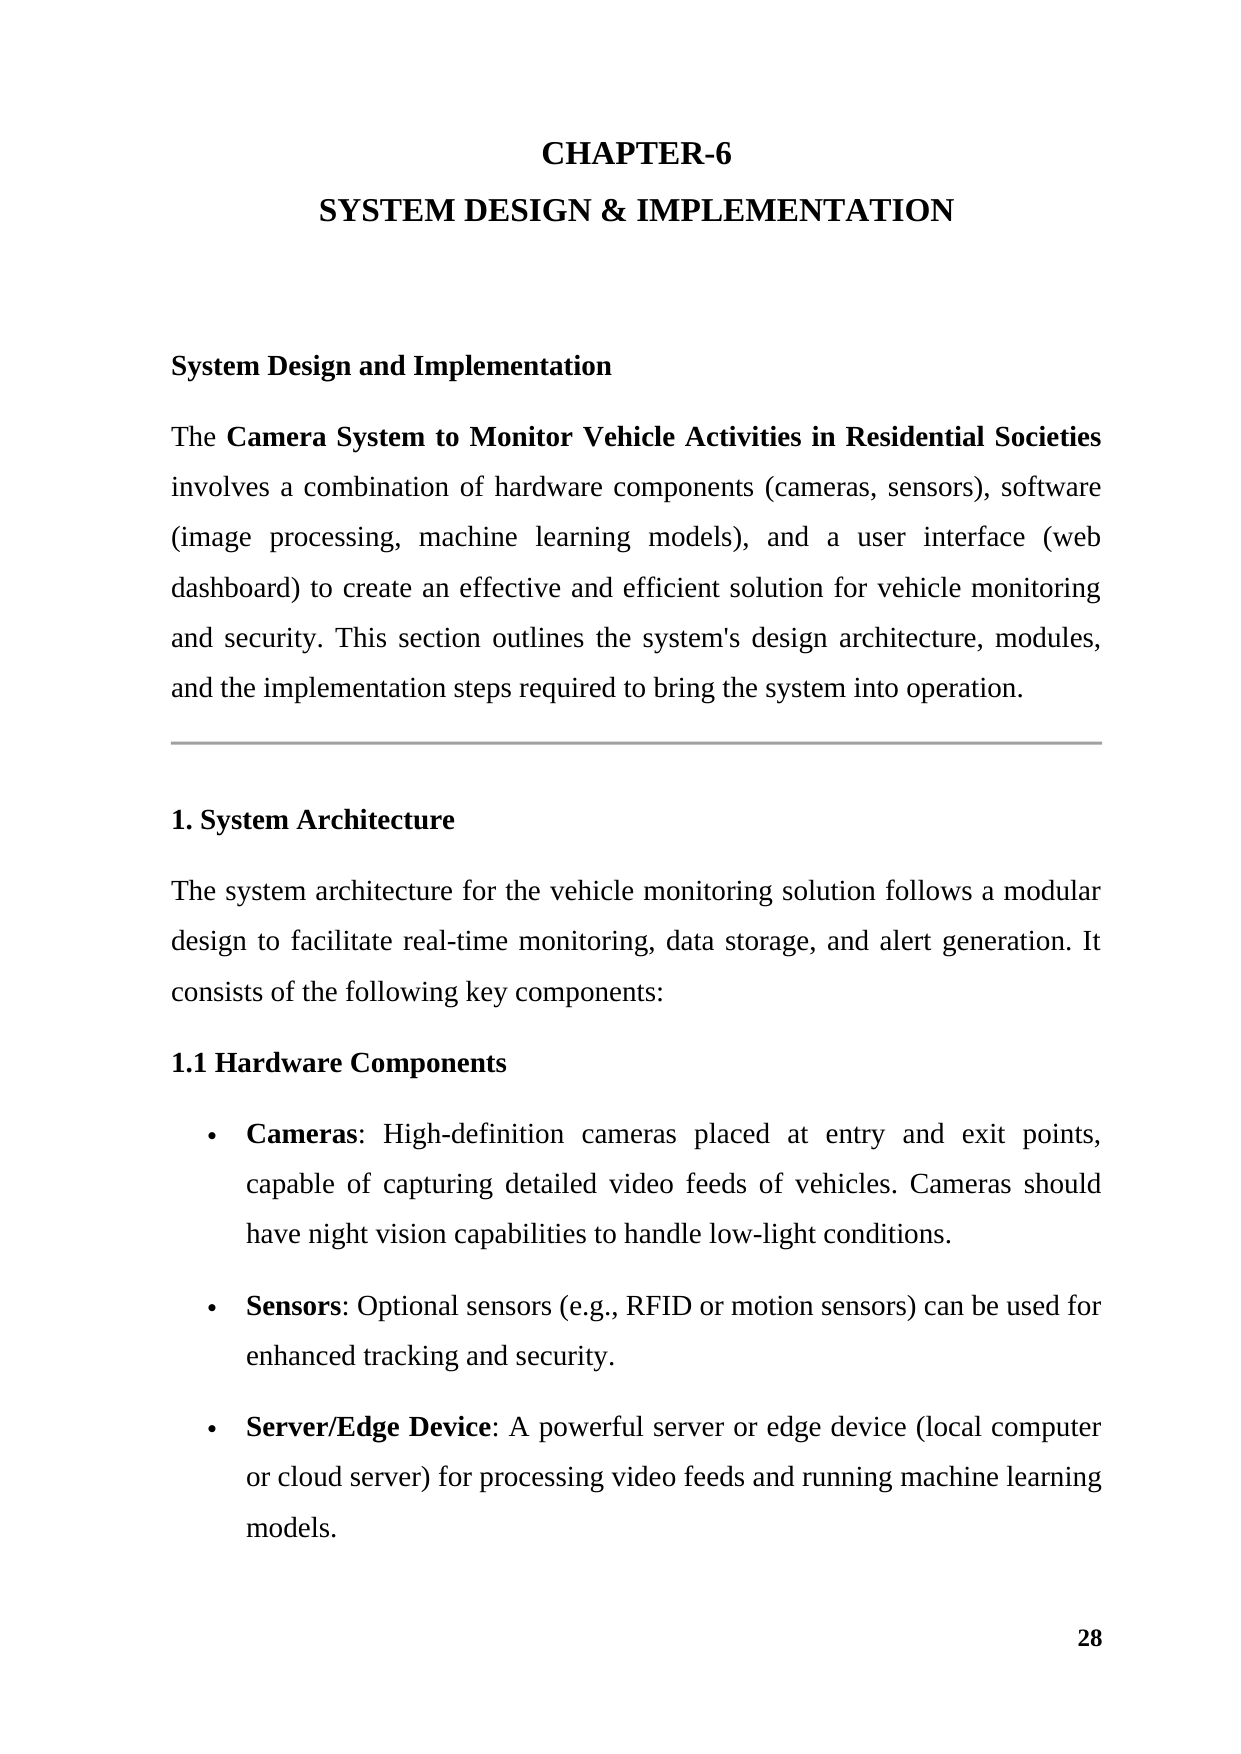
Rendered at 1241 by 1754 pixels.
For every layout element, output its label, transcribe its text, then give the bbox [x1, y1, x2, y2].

text 1. System Architecture [171, 802, 1102, 835]
text CHAPTER-6 [171, 133, 1102, 171]
text 1.1 Hardware Components [171, 1045, 1102, 1078]
text System Design and Implementation [171, 348, 1102, 381]
list Cameras: High-definition cameras placed at entry and exit points, capable of capturing detailed video feeds of vehicles. Cameras should have night vision capabilities to handle low-light conditions. [208, 1116, 1102, 1250]
text The Camera System to Monitor Vehicle Activities in Residential Societies involves a combination of hardware components (cameras, sensors), software (image processing, machine learning models), and a user interface (web dashboard) to create an effective and efficient solution for vehicle monitoring and security. This section outlines the system's design architecture, modules, and the implementation steps required to bring the system into operation. [171, 419, 1102, 704]
text SYSTEM DESIGN & IMPLEMENTATION [171, 190, 1102, 229]
list Server/Edge Device: A powerful server or edge device (local computer or cloud server) for processing video feeds and running machine learning models. [208, 1409, 1102, 1543]
list Sensors: Optional sensors (e.g., RFID or motion sensors) can be used for enhanced tracking and security. [208, 1288, 1102, 1372]
text The system architecture for the vehicle monitoring solution follows a modular design to facilitate real-time monitoring, data storage, and alert generation. It consists of the following key components: [171, 873, 1102, 1007]
